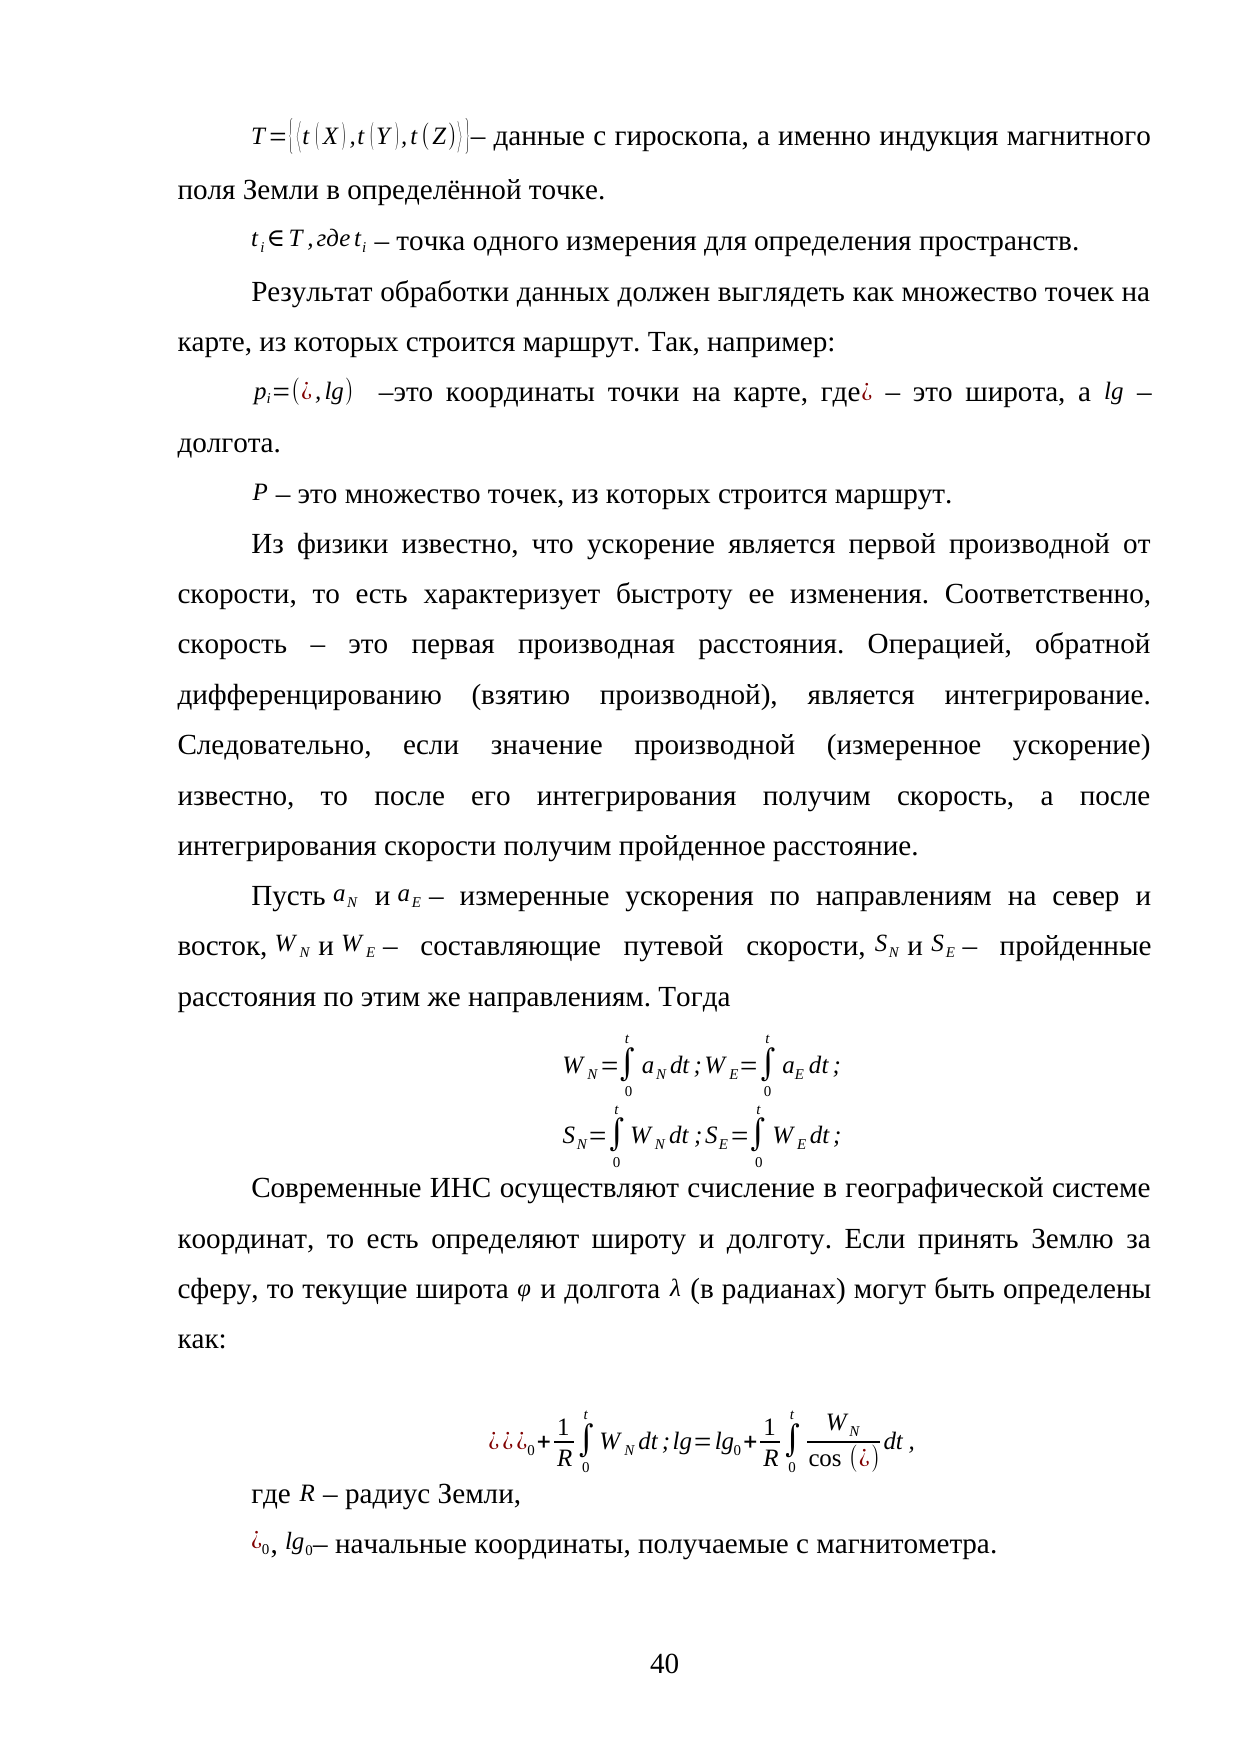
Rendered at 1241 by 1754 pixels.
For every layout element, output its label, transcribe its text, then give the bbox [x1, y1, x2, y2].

text – это множество точек, из которых строится маршрут. [177, 476, 1152, 509]
text , – начальные координаты, получаемые с магнитометра. [177, 1526, 1152, 1560]
text – данные с гироскопа, а именно индукция магнитного поля Земли в определённой точке. [177, 118, 1152, 206]
text где – радиус Земли, [177, 1476, 1152, 1510]
text –это координаты точки на карте, где – это широта, а – долгота. [177, 374, 1152, 459]
text Пусть и – измеренные ускорения по направлениям на север и восток, и – составляющие путевой скорости, и – пройденные расстояния по этим же направлениям. Тогда [177, 878, 1152, 1012]
text – точка одного измерения для определения пространств. [177, 223, 1152, 257]
text Из физики известно, что ускорение является первой производной от скорости, то есть характеризует быстроту ее изменения. Соответственно, скорость – это первая производная расстояния. Операцией, обратной дифференцированию (взятию производной), является интегрирование. Следовательно, если значение производной (измеренное ускорение) известно, то после его интегрирования получим скорость, а после интегрирования скорости получим пройденное расстояние. [177, 526, 1152, 861]
text Современные ИНС осуществляют счисление в географической системе координат, то есть определяют широту и долготу. Если принять Землю за сферу, то текущие широта и долгота (в радианах) могут быть определены как: [177, 1171, 1152, 1355]
text Результат обработки данных должен выглядеть как множество точек на карте, из которых строится маршрут. Так, например: [177, 274, 1152, 357]
